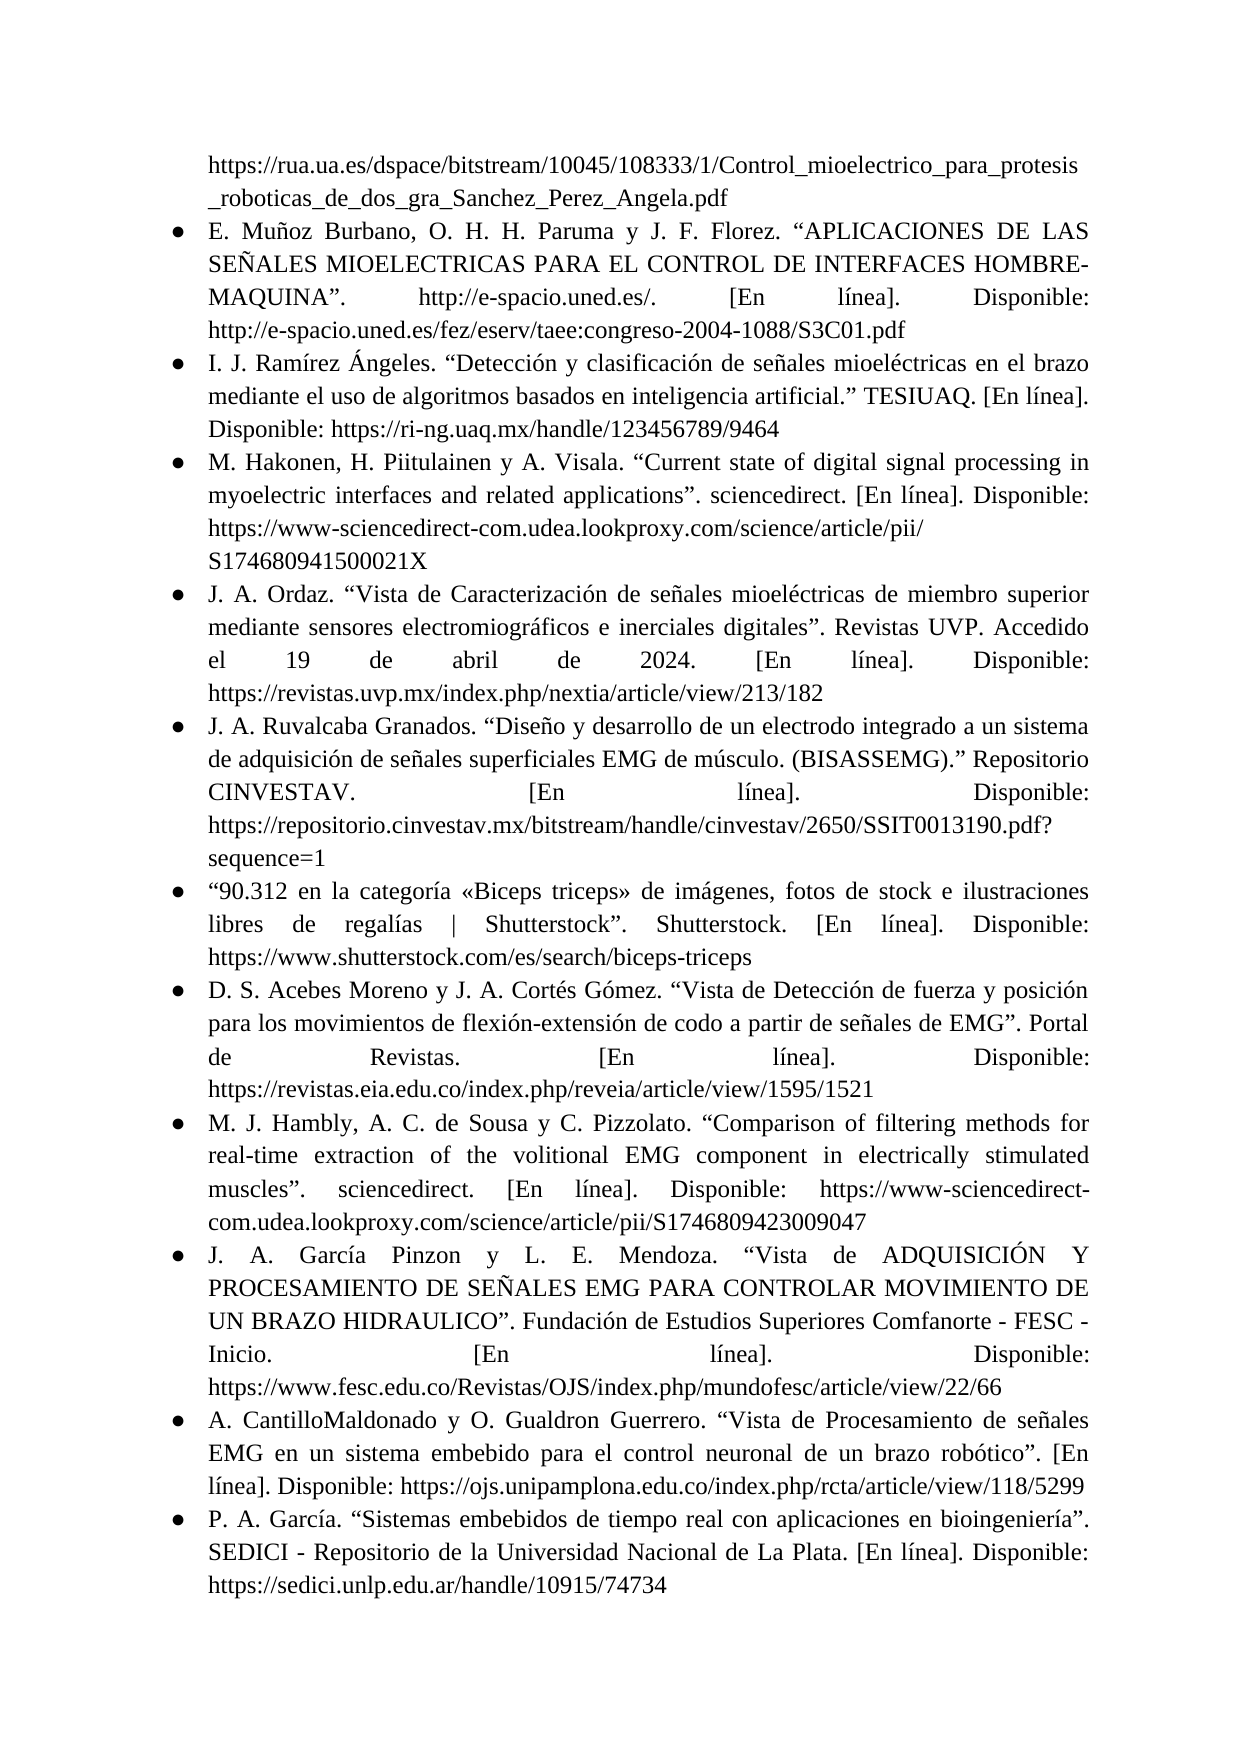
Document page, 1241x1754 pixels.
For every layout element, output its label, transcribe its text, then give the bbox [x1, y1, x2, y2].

list J. A. Ordaz. “Vista de Caracterización de señales mioeléctricas de miembro superior mediante sensores electromiográficos e inerciales digitales”. Revistas UVP. Accedido el 19 de abril de 2024. [En línea]. Disponible: https://revistas.uvp.mx/index.php/nextia/article/view/213/182 [170, 579, 1090, 707]
list A. CantilloMaldonado y O. Gualdron Guerrero. “Vista de Procesamiento de señales EMG en un sistema embebido para el control neuronal de un brazo robótico”. [En línea]. Disponible: https://ojs.unipamplona.edu.co/index.php/rcta/article/view/118/5299 [170, 1405, 1090, 1499]
list I. J. Ramírez Ángeles. “Detección y clasificación de señales mioeléctricas en el brazo mediante el uso de algoritmos basados en inteligencia artificial.” TESIUAQ. [En línea]. Disponible: https://ri-ng.uaq.mx/handle/123456789/9464 [170, 348, 1090, 443]
list M. Hakonen, H. Piitulainen y A. Visala. “Current state of digital signal processing in myoelectric interfaces and related applications”. sciencedirect. [En línea]. Disponible: https://www-sciencedirect-com.udea.lookproxy.com/science/article/pii/S174680941500021X [170, 447, 1090, 575]
list J. A. García Pinzon y L. E. Mendoza. “Vista de ADQUISICIÓN Y PROCESAMIENTO DE SEÑALES EMG PARA CONTROLAR MOVIMIENTO DE UN BRAZO HIDRAULICO”. Fundación de Estudios Superiores Comfanorte - FESC - Inicio. [En línea]. Disponible: https://www.fesc.edu.co/Revistas/OJS/index.php/mundofesc/article/view/22/66 [170, 1240, 1090, 1401]
list E. Muñoz Burbano, O. H. H. Paruma y J. F. Florez. “APLICACIONES DE LAS SEÑALES MIOELECTRICAS PARA EL CONTROL DE INTERFACES HOMBRE-MAQUINA”. http://e-spacio.uned.es/. [En línea]. Disponible: http://e-spacio.uned.es/fez/eserv/taee:congreso-2004-1088/S3C01.pdf [170, 216, 1090, 344]
list P. A. García. “Sistemas embebidos de tiempo real con aplicaciones en bioingeniería”. SEDICI - Repositorio de la Universidad Nacional de La Plata. [En línea]. Disponible: https://sedici.unlp.edu.ar/handle/10915/74734 [170, 1504, 1090, 1599]
list M. J. Hambly, A. C. de Sousa y C. Pizzolato. “Comparison of filtering methods for real-time extraction of the volitional EMG component in electrically stimulated muscles”. sciencedirect. [En línea]. Disponible: https://www-sciencedirect-com.udea.lookproxy.com/science/article/pii/S1746809423009047 [170, 1108, 1090, 1235]
list “90.312 en la categoría «Biceps triceps» de imágenes, fotos de stock e ilustraciones libres de regalías | Shutterstock”. Shutterstock. [En línea]. Disponible: https://www.shutterstock.com/es/search/biceps-triceps [170, 876, 1090, 971]
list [170, 150, 1090, 212]
list D. S. Acebes Moreno y J. A. Cortés Gómez. “Vista de Detección de fuerza y posición para los movimientos de flexión-extensión de codo a partir de señales de EMG”. Portal de Revistas. [En línea]. Disponible: https://revistas.eia.edu.co/index.php/reveia/article/view/1595/1521 [170, 976, 1090, 1103]
list J. A. Ruvalcaba Granados. “Diseño y desarrollo de un electrodo integrado a un sistema de adquisición de señales superficiales EMG de músculo. (BISASSEMG).” Repositorio CINVESTAV. [En línea]. Disponible: https://repositorio.cinvestav.mx/bitstream/handle/cinvestav/2650/SSIT0013190.pdf?sequence=1 [170, 711, 1090, 872]
